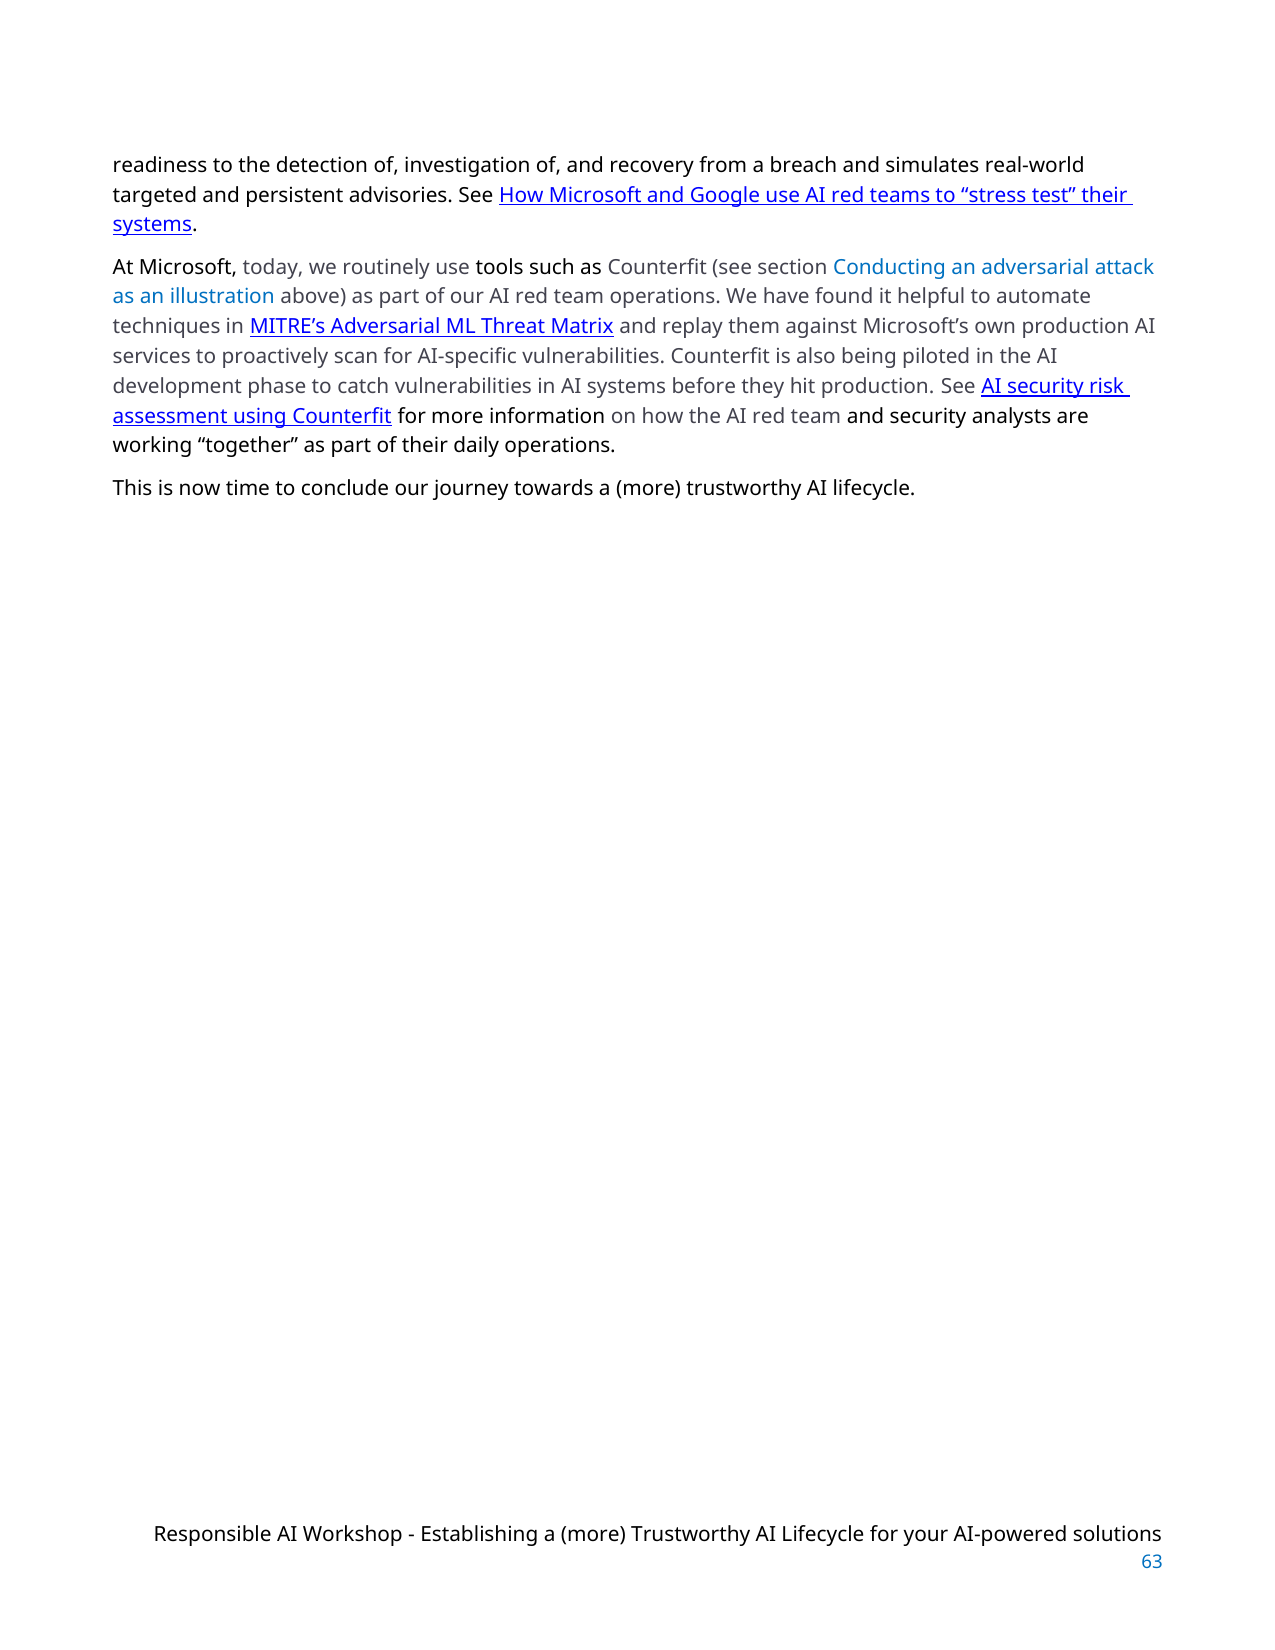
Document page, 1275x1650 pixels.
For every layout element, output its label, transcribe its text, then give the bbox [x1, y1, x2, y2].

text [112, 150, 1162, 238]
text At Microsoft, today, we routinely use tools such as Counterfit (see section Conducting an adversarial attack as an illustration above) as part of our AI red team operations. We have found it helpful to automate techniques in MITRE’s Adversarial ML Threat Matrix and replay them against Microsoft’s own production AI services to proactively scan for AI-specific vulnerabilities. Counterfit is also being piloted in the AI development phase to catch vulnerabilities in AI systems before they hit production. See AI security risk assessment using Counterfit for more information on how the AI red team and security analysts are working “together” as part of their daily operations. [112, 252, 1162, 459]
text This is now time to conclude our journey towards a (more) trustworthy AI lifecycle. [112, 473, 1162, 501]
